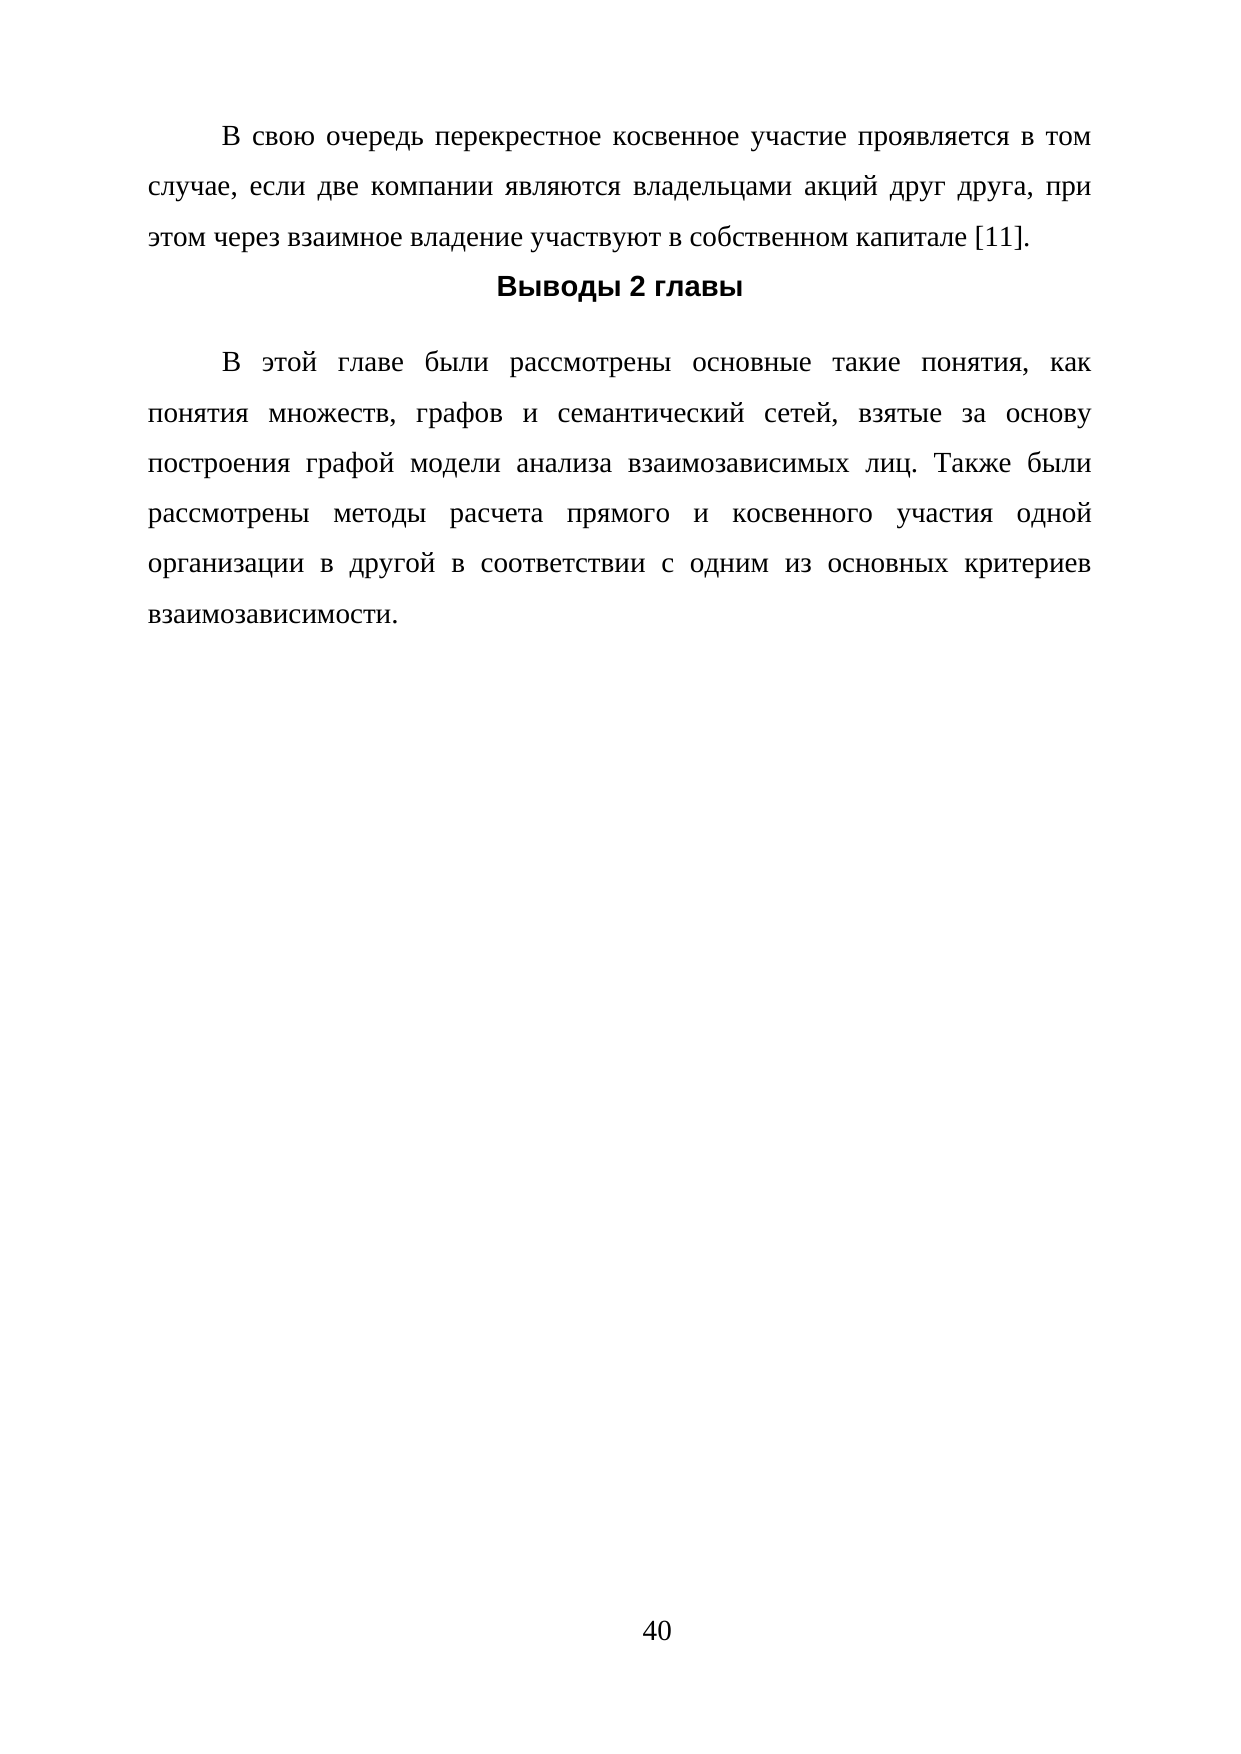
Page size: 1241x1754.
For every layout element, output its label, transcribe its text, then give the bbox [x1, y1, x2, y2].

text В этой главе были рассмотрены основные такие понятия, как понятия множеств, графов и семантический сетей, взятые за основу построения графой модели анализа взаимозависимых лиц. Также были рассмотрены методы расчета прямого и косвенного участия одной организации в другой в соответствии с одним из основных критериев взаимозависимости. [148, 344, 1092, 629]
subtitle Выводы 2 главы [148, 269, 1092, 303]
text В свою очередь перекрестное косвенное участие проявляется в том случае, если две компании являются владельцами акций друг друга, при этом через взаимное владение участвуют в собственном капитале [11]. [148, 118, 1092, 252]
